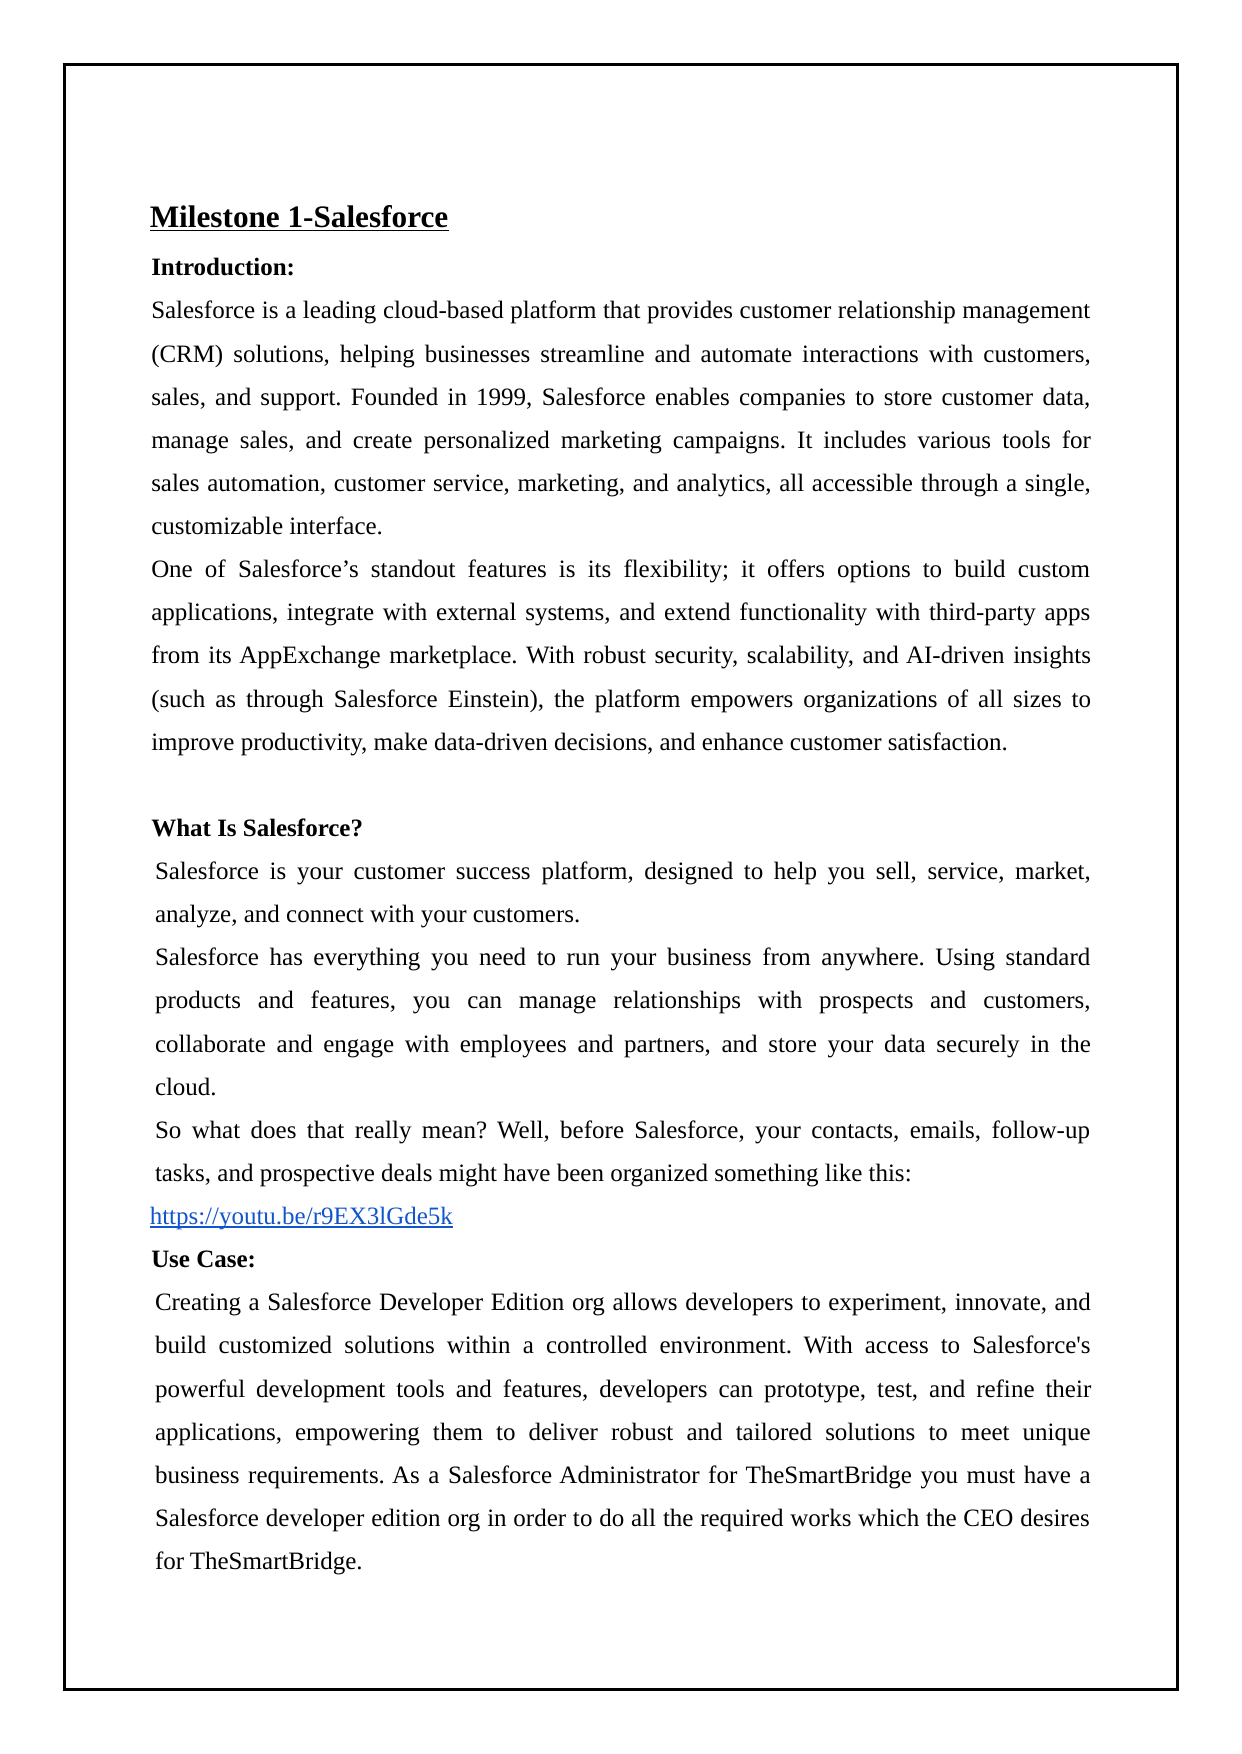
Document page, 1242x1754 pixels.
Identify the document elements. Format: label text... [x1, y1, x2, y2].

text Salesforce has everything you need to run your business from anywhere. Using standard products and features, you can manage relationships with prospects and customers, collaborate and engage with employees and partners, and store your data securely in the cloud. [155, 942, 1092, 1101]
text Use Case: [151, 1244, 1092, 1273]
text Salesforce is your customer success platform, designed to help you sell, service, market, analyze, and connect with your customers. [155, 856, 1092, 928]
text So what does that really mean? Well, before Salesforce, your contacts, emails, follow-up tasks, and prospective deals might have been organized something like this: [155, 1115, 1092, 1187]
subtitle Milestone 1-Salesforce [149, 198, 1092, 234]
text One of Salesforce’s standout features is its flexibility; it offers options to build custom applications, integrate with external systems, and extend functionality with third-party apps from its AppExchange marketplace. With robust security, scalability, and AI-driven insights (such as through Salesforce Einstein), the platform empowers organizations of all sizes to improve productivity, make data-driven decisions, and enhance customer satisfaction. [151, 554, 1092, 756]
text https://youtu.be/r9EX3lGde5k [149, 1201, 1092, 1230]
text Creating a Salesforce Developer Edition org allows developers to experiment, innovate, and build customized solutions within a controlled environment. With access to Salesforce's powerful development tools and features, developers can prototype, test, and refine their applications, empowering them to deliver robust and tailored solutions to meet unique business requirements. As a Salesforce Administrator for TheSmartBridge you must have a Salesforce developer edition org in order to do all the required works which the CEO desires for TheSmartBridge. [155, 1287, 1092, 1575]
text What Is Salesforce? [151, 813, 1092, 842]
text Introduction: [151, 252, 1092, 281]
text Salesforce is a leading cloud-based platform that provides customer relationship management (CRM) solutions, helping businesses streamline and automate interactions with customers, sales, and support. Founded in 1999, Salesforce enables companies to store customer data, manage sales, and create personalized marketing campaigns. It includes various tools for sales automation, customer service, marketing, and analytics, all accessible through a single, customizable interface. [151, 296, 1092, 540]
